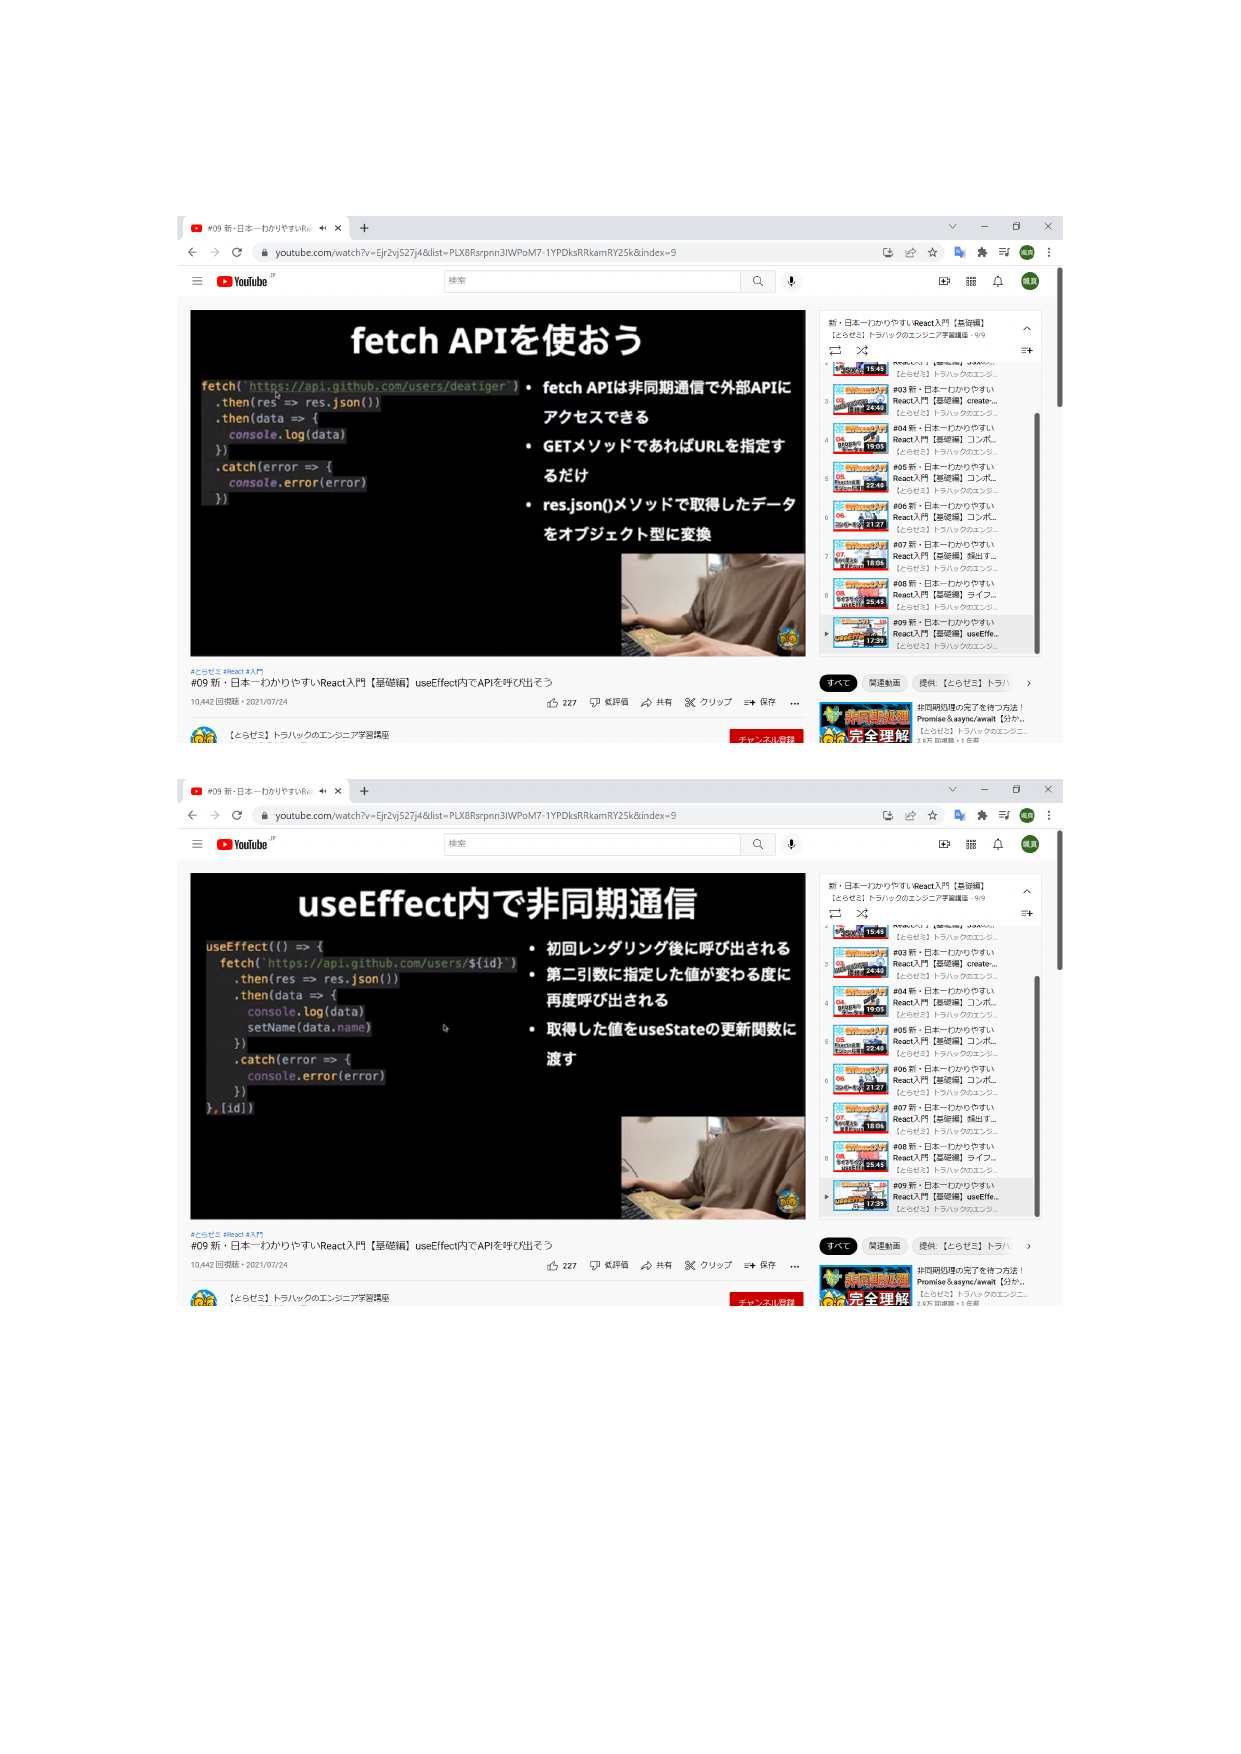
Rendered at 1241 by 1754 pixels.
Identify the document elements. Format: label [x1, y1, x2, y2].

picture [177, 779, 1063, 1306]
picture [177, 216, 1063, 743]
